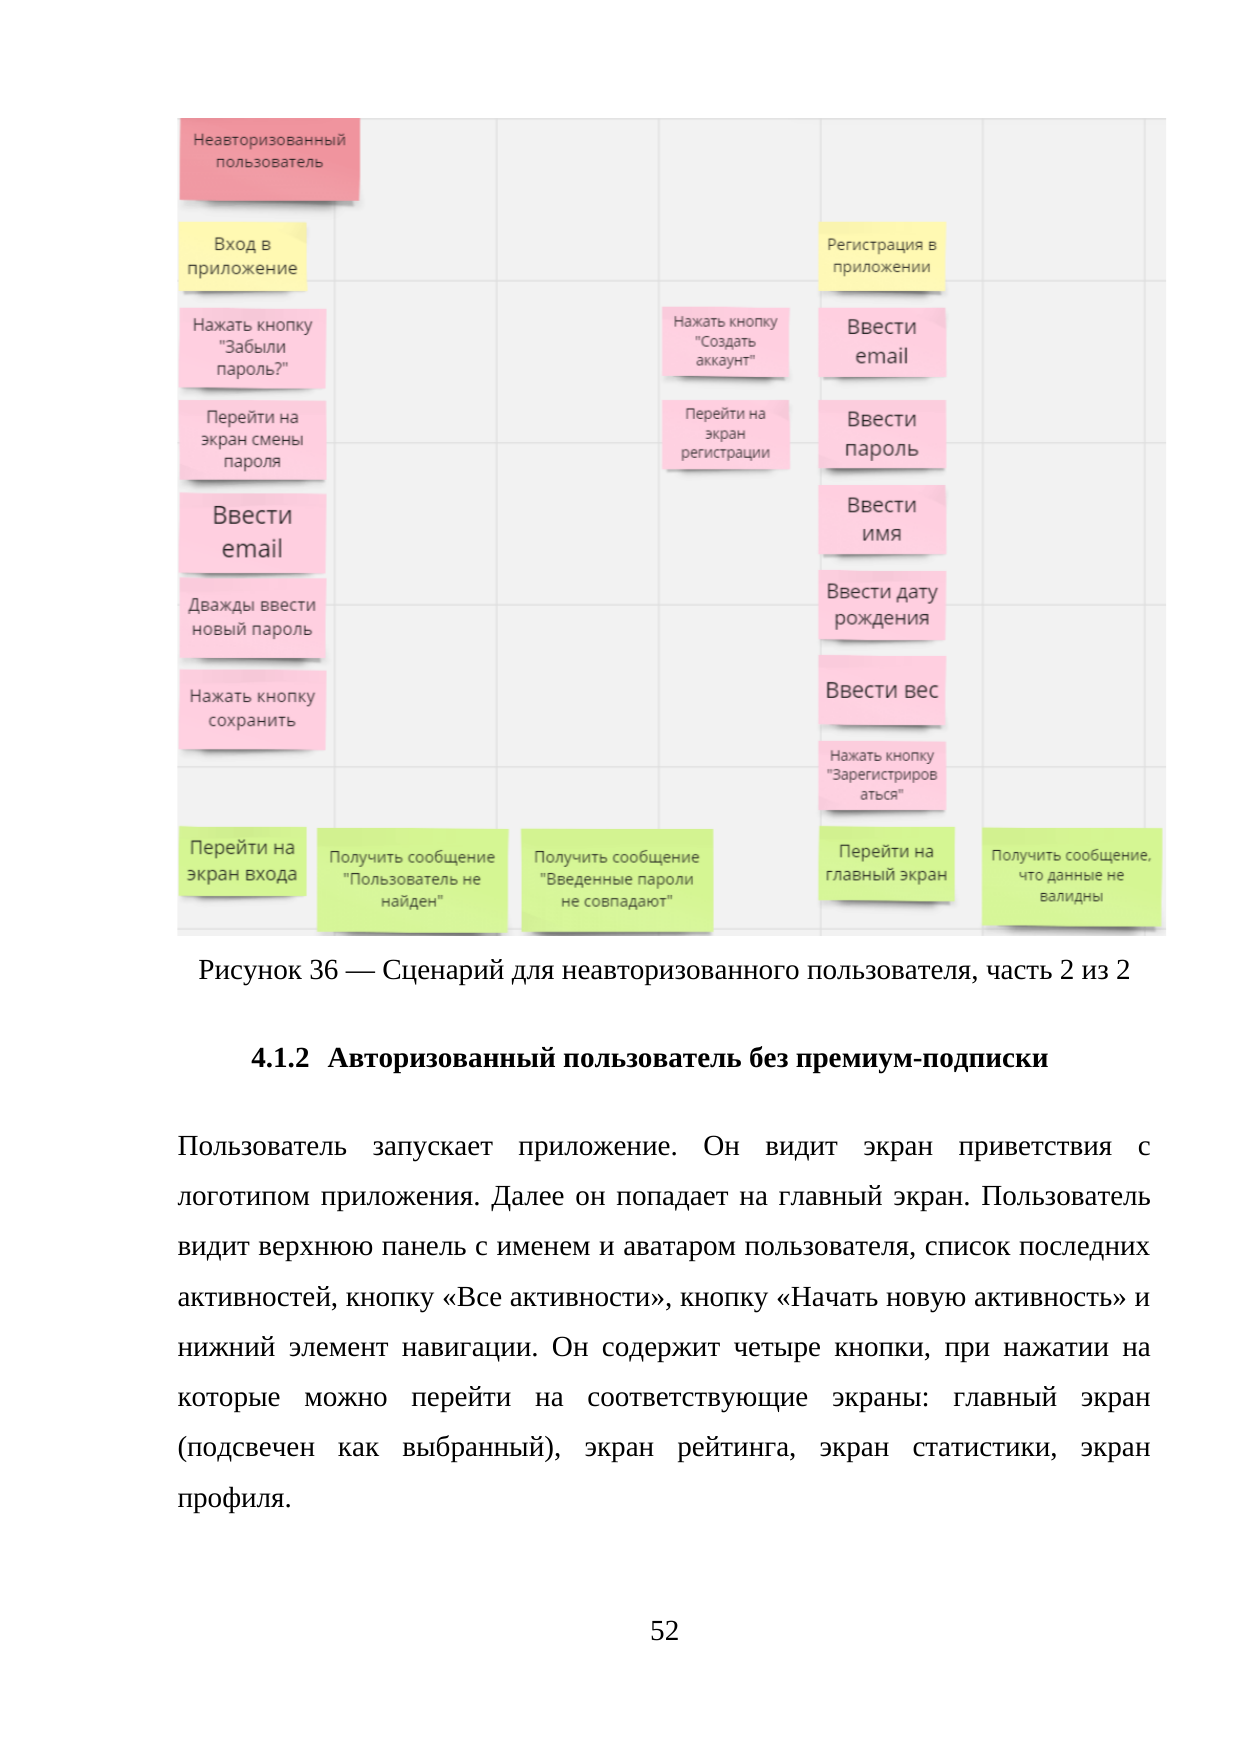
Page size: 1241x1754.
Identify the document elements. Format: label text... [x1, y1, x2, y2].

subtitle Авторизованный пользователь без премиум-подписки [177, 1040, 1152, 1073]
text Пользователь запускает приложение. Он видит экран приветствия с логотипом приложения. Далее он попадает на главный экран. Пользователь видит верхнюю панель с именем и аватаром пользователя, список последних активностей, кнопку «Все активности», кнопку «Начать новую активность» и нижний элемент навигации. Он содержит четыре кнопки, при нажатии на которые можно перейти на соответствующие экраны: главный экран (подсвечен как выбранный), экран рейтинга, экран статистики, экран профиля. [177, 1128, 1152, 1513]
text Рисунок 36 — Сценарий для неавторизованного пользователя, часть 2 из 2 [177, 952, 1152, 986]
picture [177, 118, 1167, 936]
